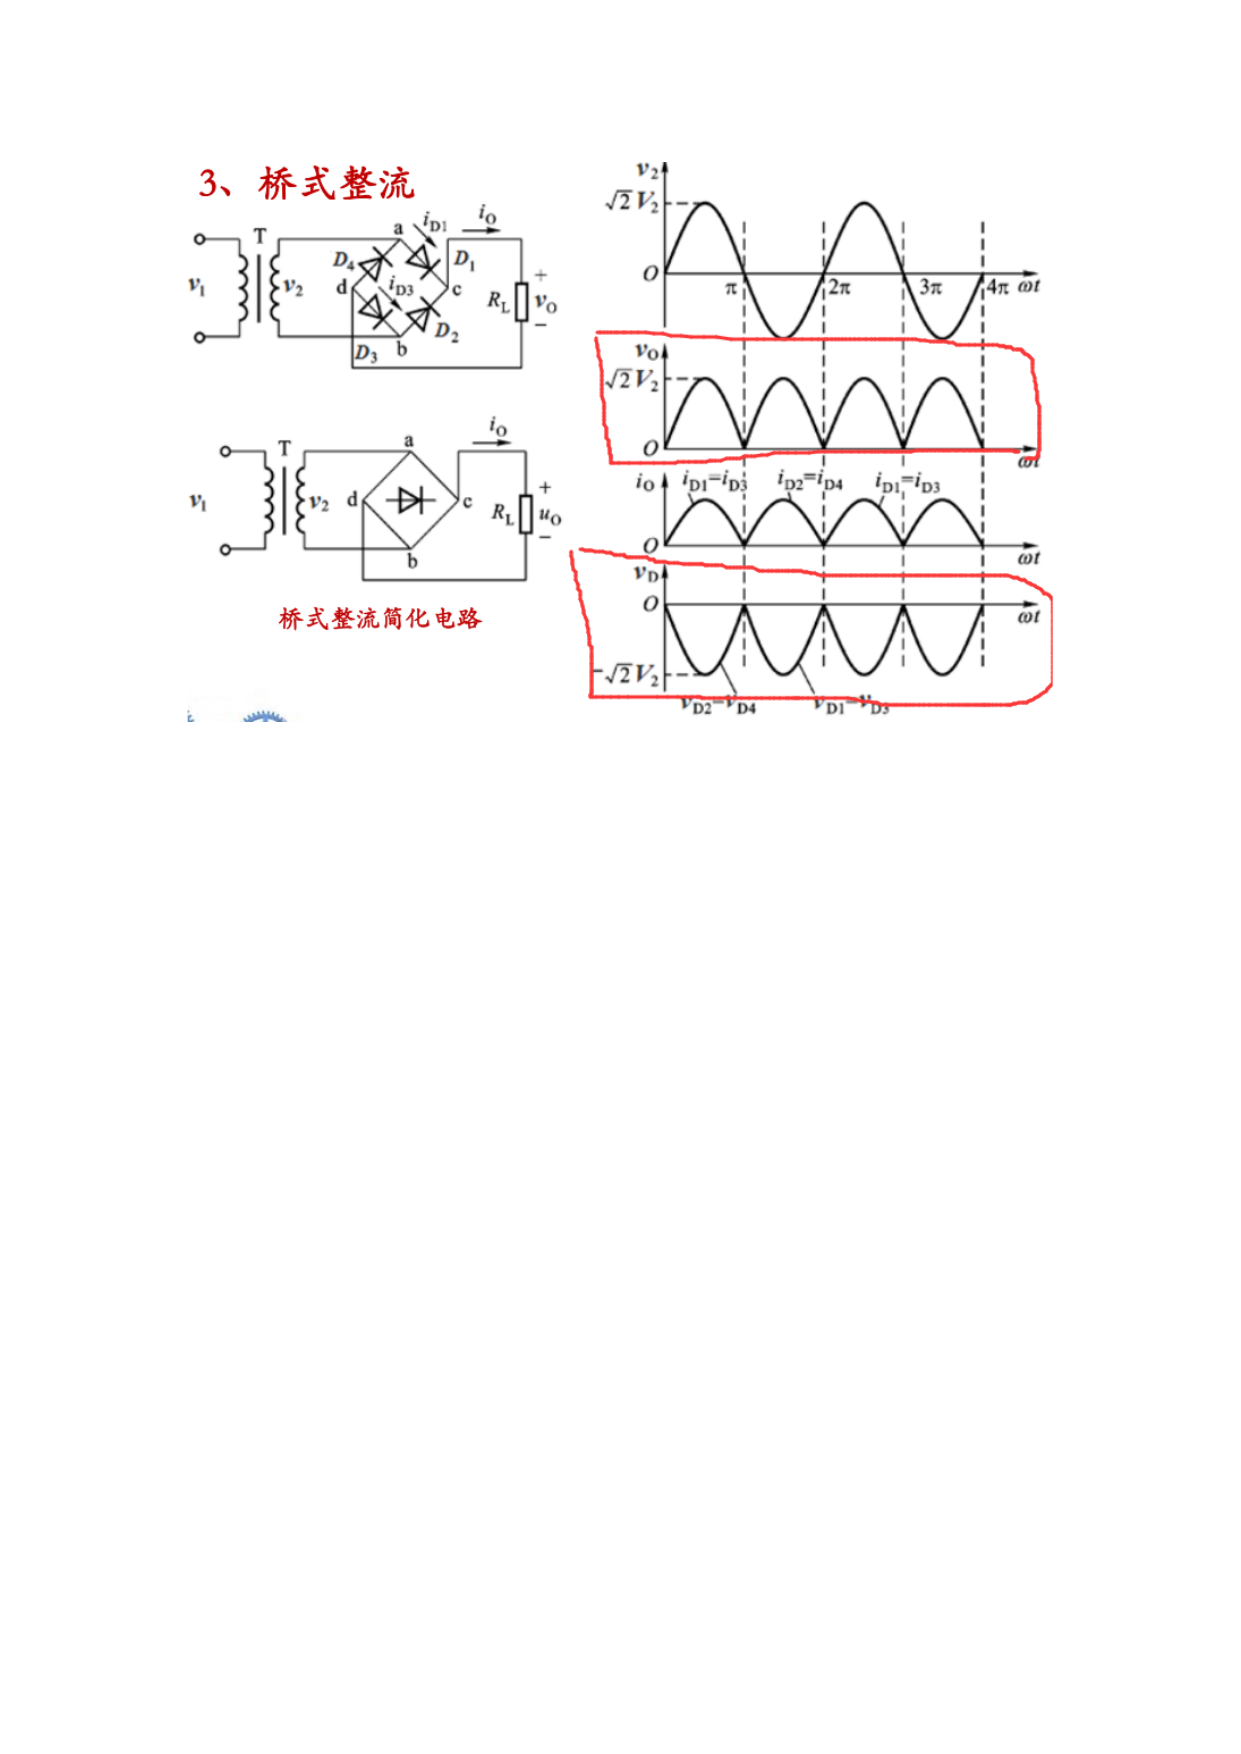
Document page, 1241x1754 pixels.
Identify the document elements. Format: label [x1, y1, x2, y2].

picture [187, 162, 1053, 722]
